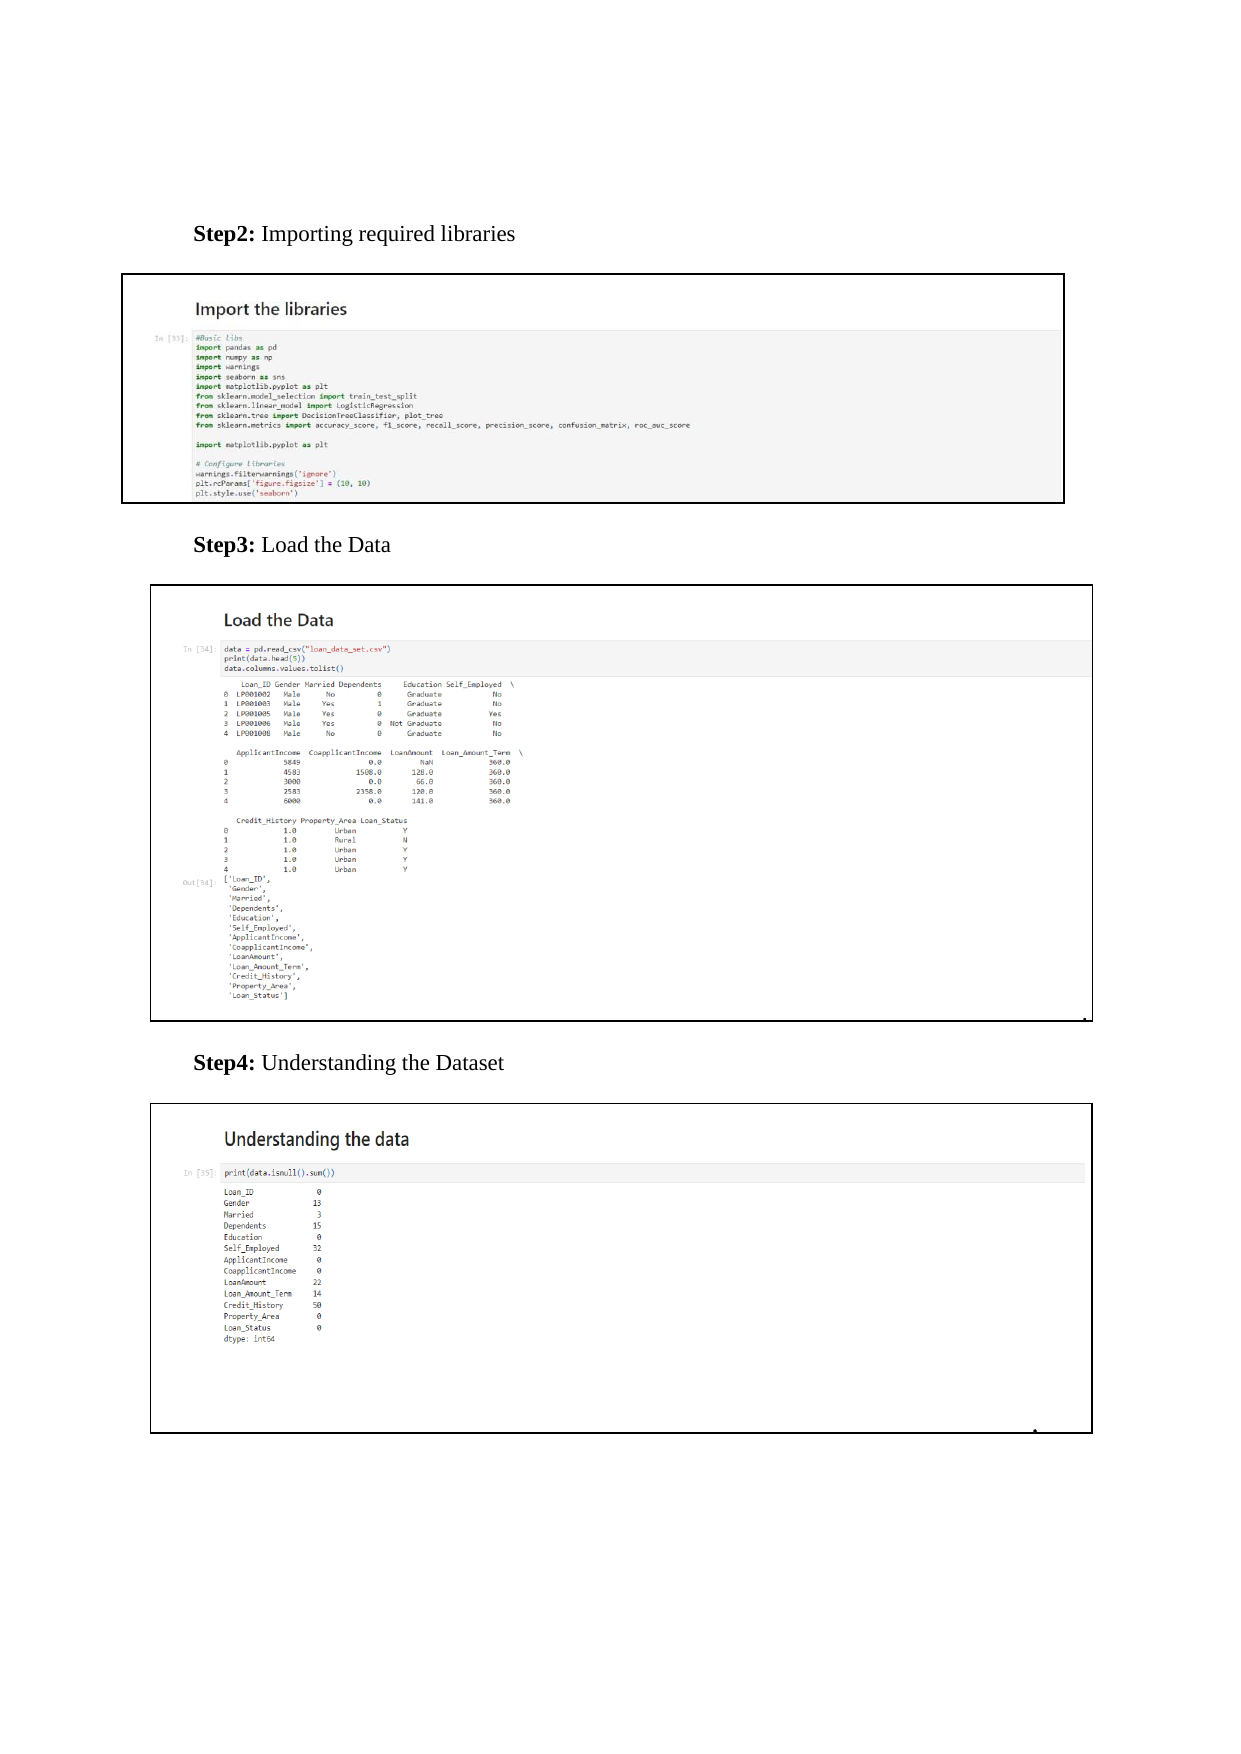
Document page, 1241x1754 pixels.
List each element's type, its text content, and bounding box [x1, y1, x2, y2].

text Step4: Understanding the Dataset [193, 1049, 1134, 1075]
table_header [151, 1104, 1091, 1432]
text Step2: Importing required libraries [193, 220, 1134, 246]
picture [154, 301, 1061, 502]
table_header [123, 275, 1063, 502]
picture [183, 1130, 1085, 1433]
picture [182, 612, 1092, 1021]
text Step3: Load the Data [193, 531, 1134, 557]
table_header [151, 586, 1092, 1020]
